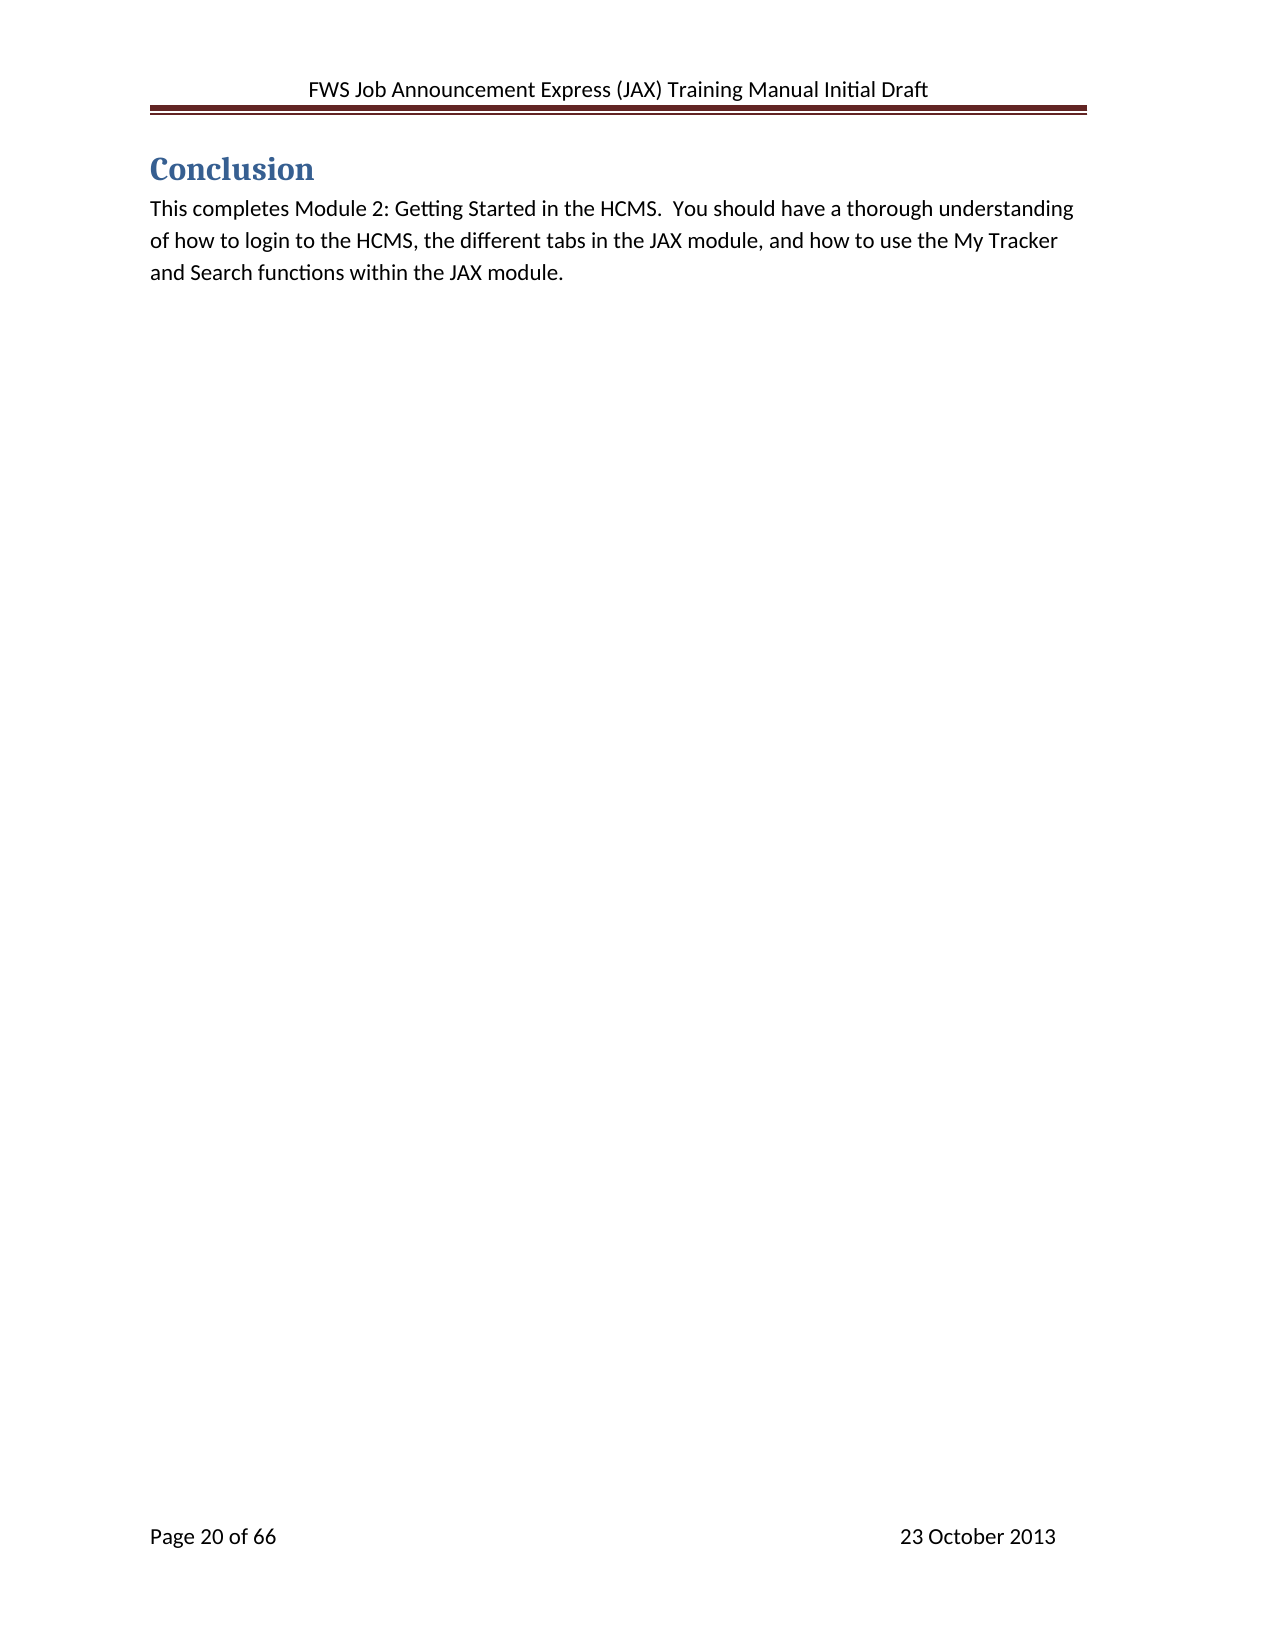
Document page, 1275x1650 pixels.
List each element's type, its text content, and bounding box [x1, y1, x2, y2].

text This completes Module 2: Getting Started in the HCMS. You should have a thorough understanding of how to login to the HCMS, the different tabs in the JAX module, and how to use the My Tracker and Search functions within the JAX module. [150, 194, 1087, 286]
subtitle Conclusion [150, 150, 1087, 188]
